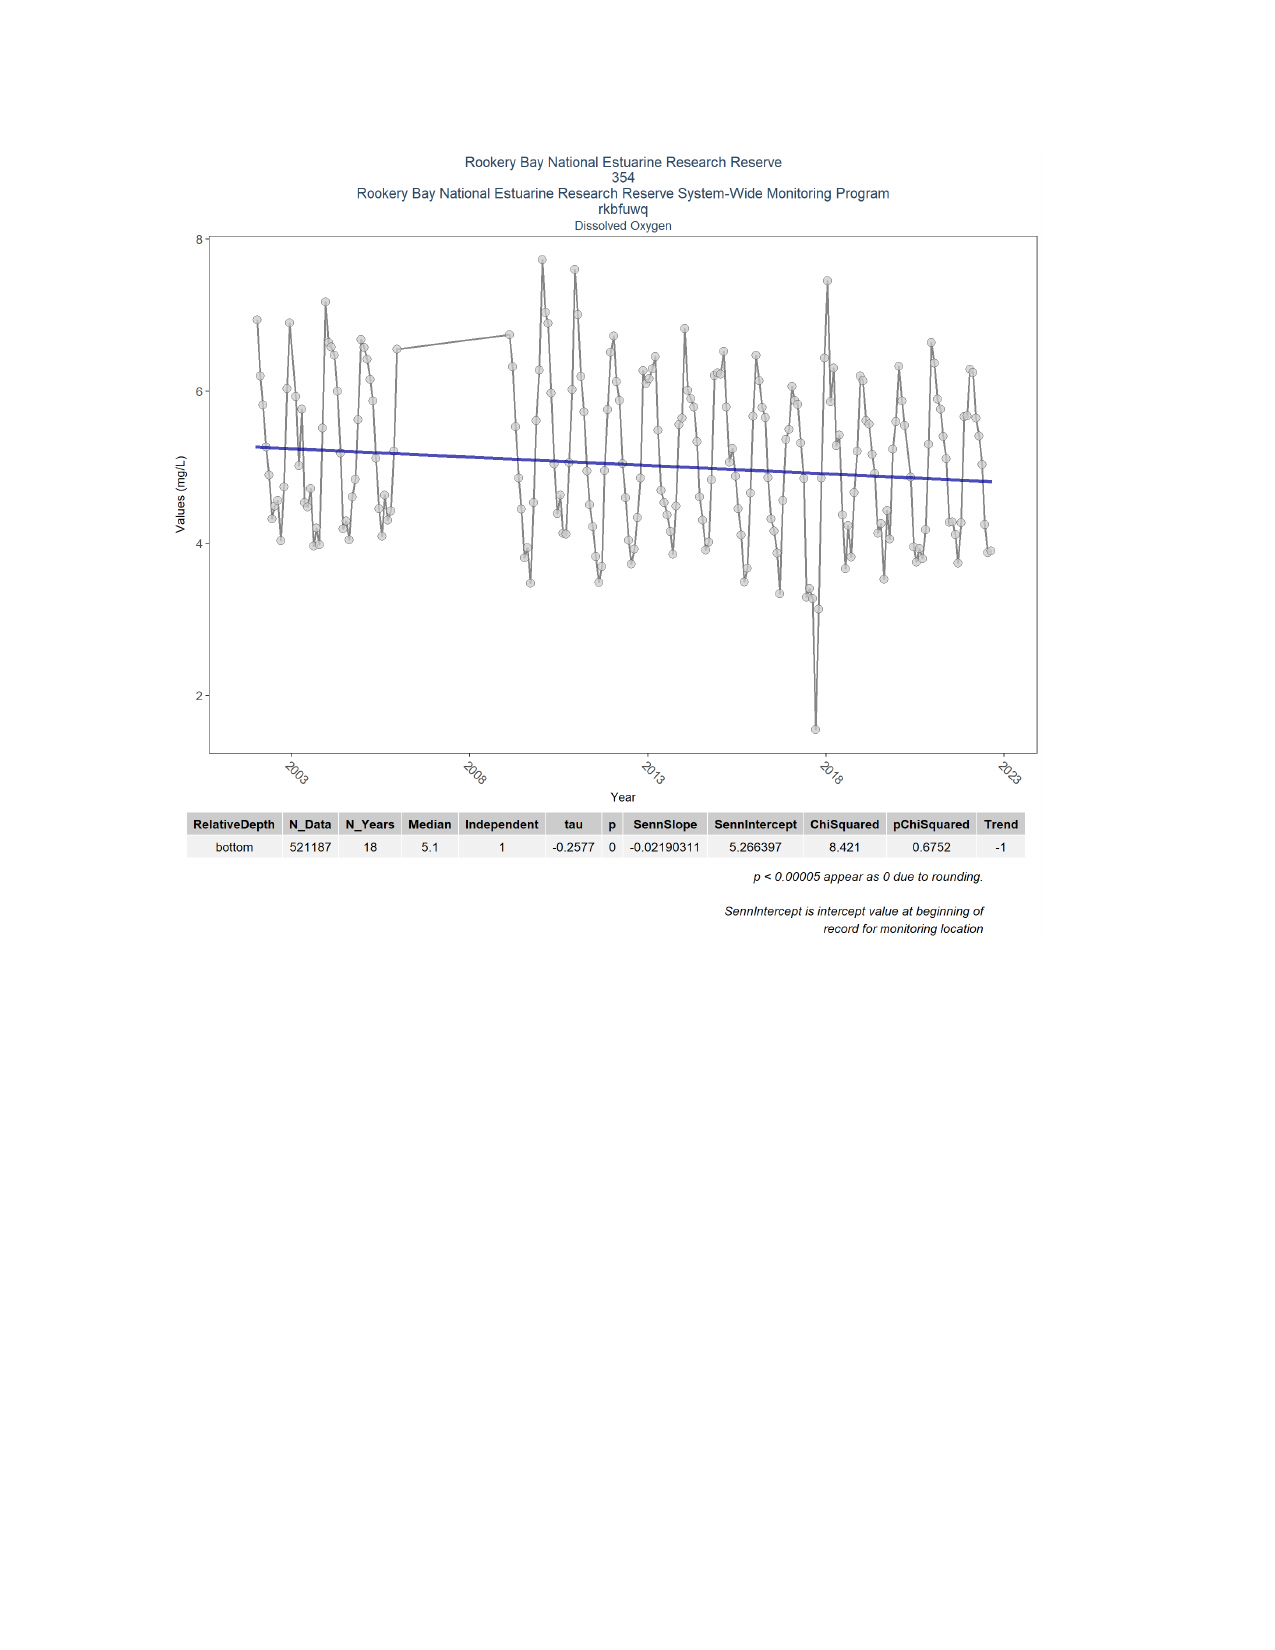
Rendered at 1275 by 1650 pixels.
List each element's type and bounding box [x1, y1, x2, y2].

picture [168, 150, 1044, 938]
